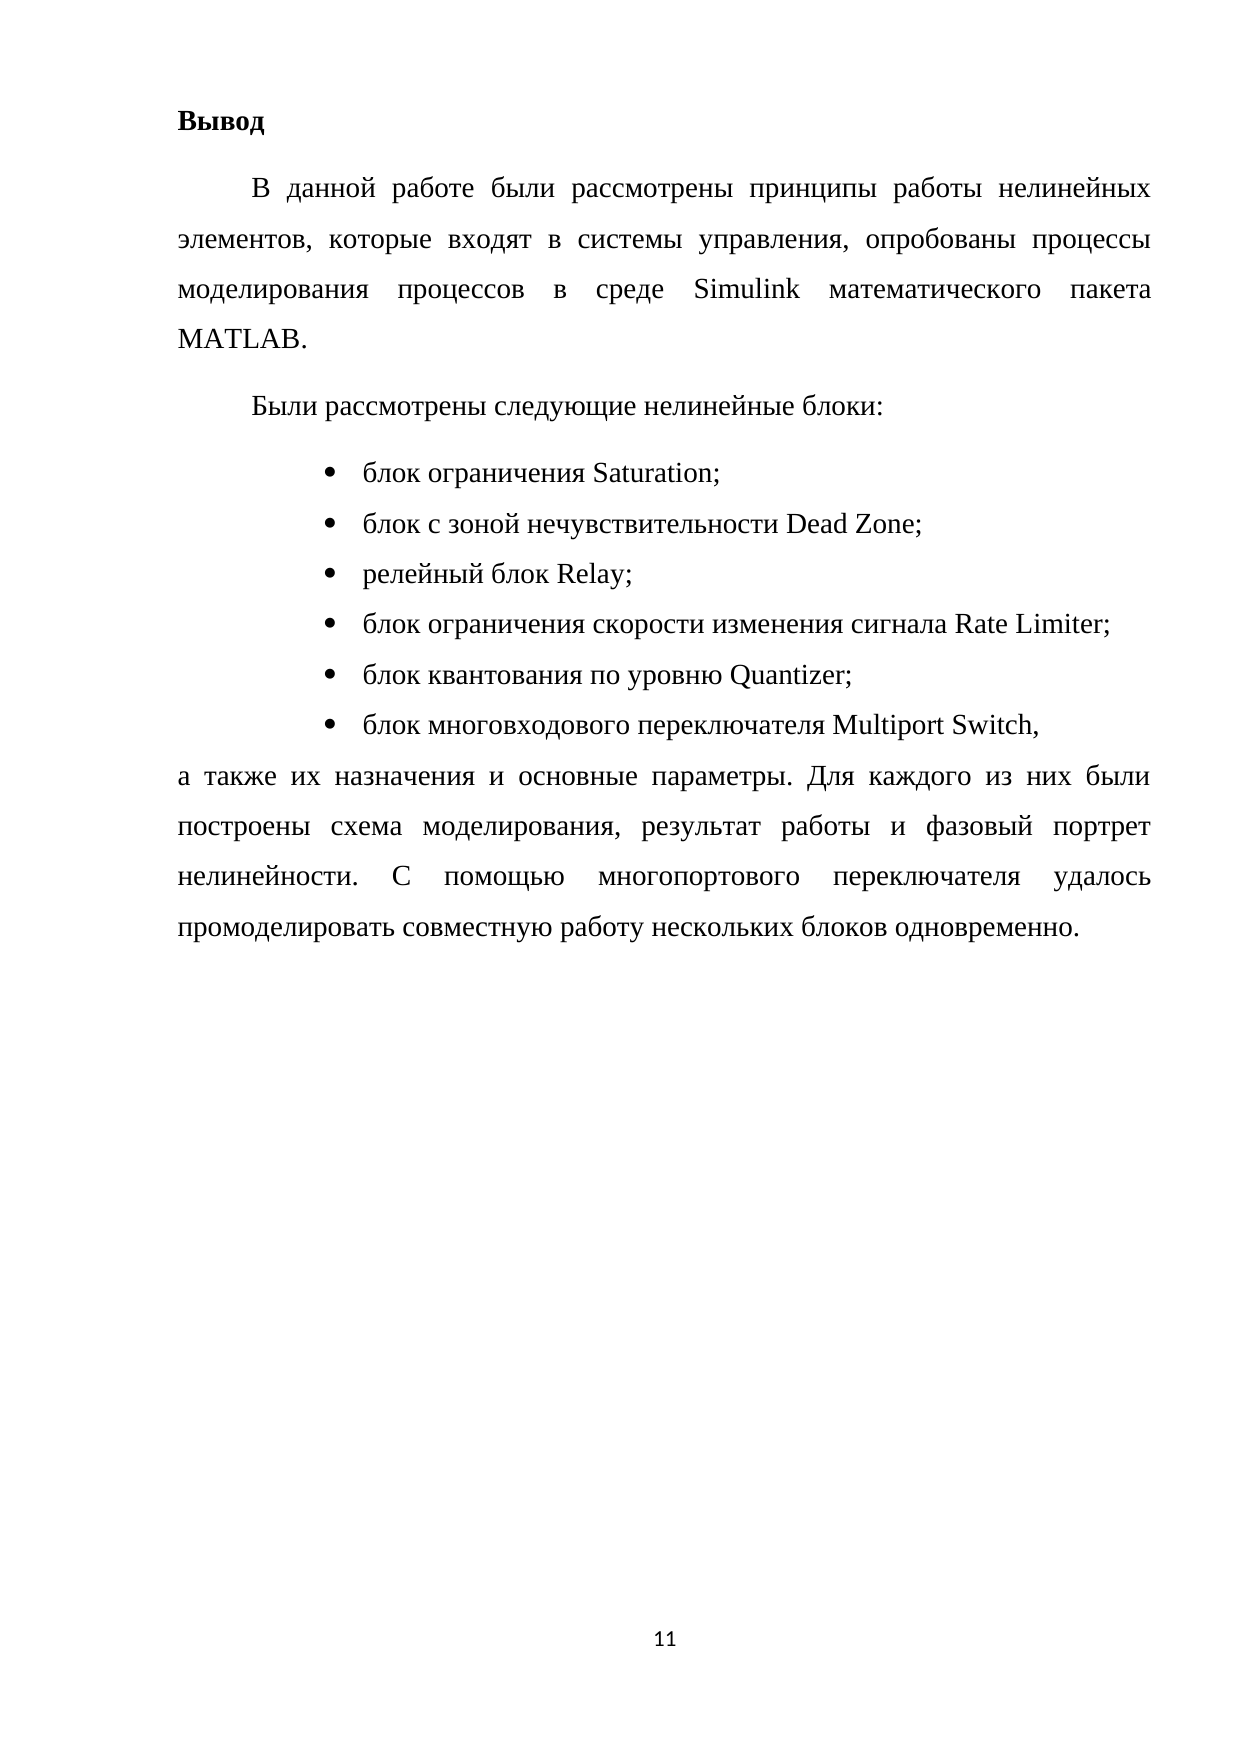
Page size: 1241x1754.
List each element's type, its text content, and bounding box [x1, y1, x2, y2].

list релейный блок Relay; [325, 556, 1152, 590]
list блок многовходового переключателя Multiport Switch, [325, 707, 1152, 741]
list блок с зоной нечувствительности Dead Zone; [325, 506, 1152, 539]
text В данной работе были рассмотрены принципы работы нелинейных элементов, которые входят в системы управления, опробованы процессы моделирования процессов в среде Simulink математического пакета MATLAB. [177, 170, 1152, 355]
list блок квантования по уровню Quantizer; [325, 657, 1152, 691]
text Были рассмотрены следующие нелинейные блоки: [177, 388, 1152, 422]
text а также их назначения и основные параметры. Для каждого из них были построены схема моделирования, результат работы и фазовый портрет нелинейности. С помощью многопортового переключателя удалось промоделировать совместную работу нескольких блоков одновременно. [177, 758, 1152, 942]
text Вывод [177, 103, 1152, 137]
list блок ограничения скорости изменения сигнала Rate Limiter; [325, 607, 1152, 640]
list блок ограничения Saturation; [325, 455, 1152, 489]
